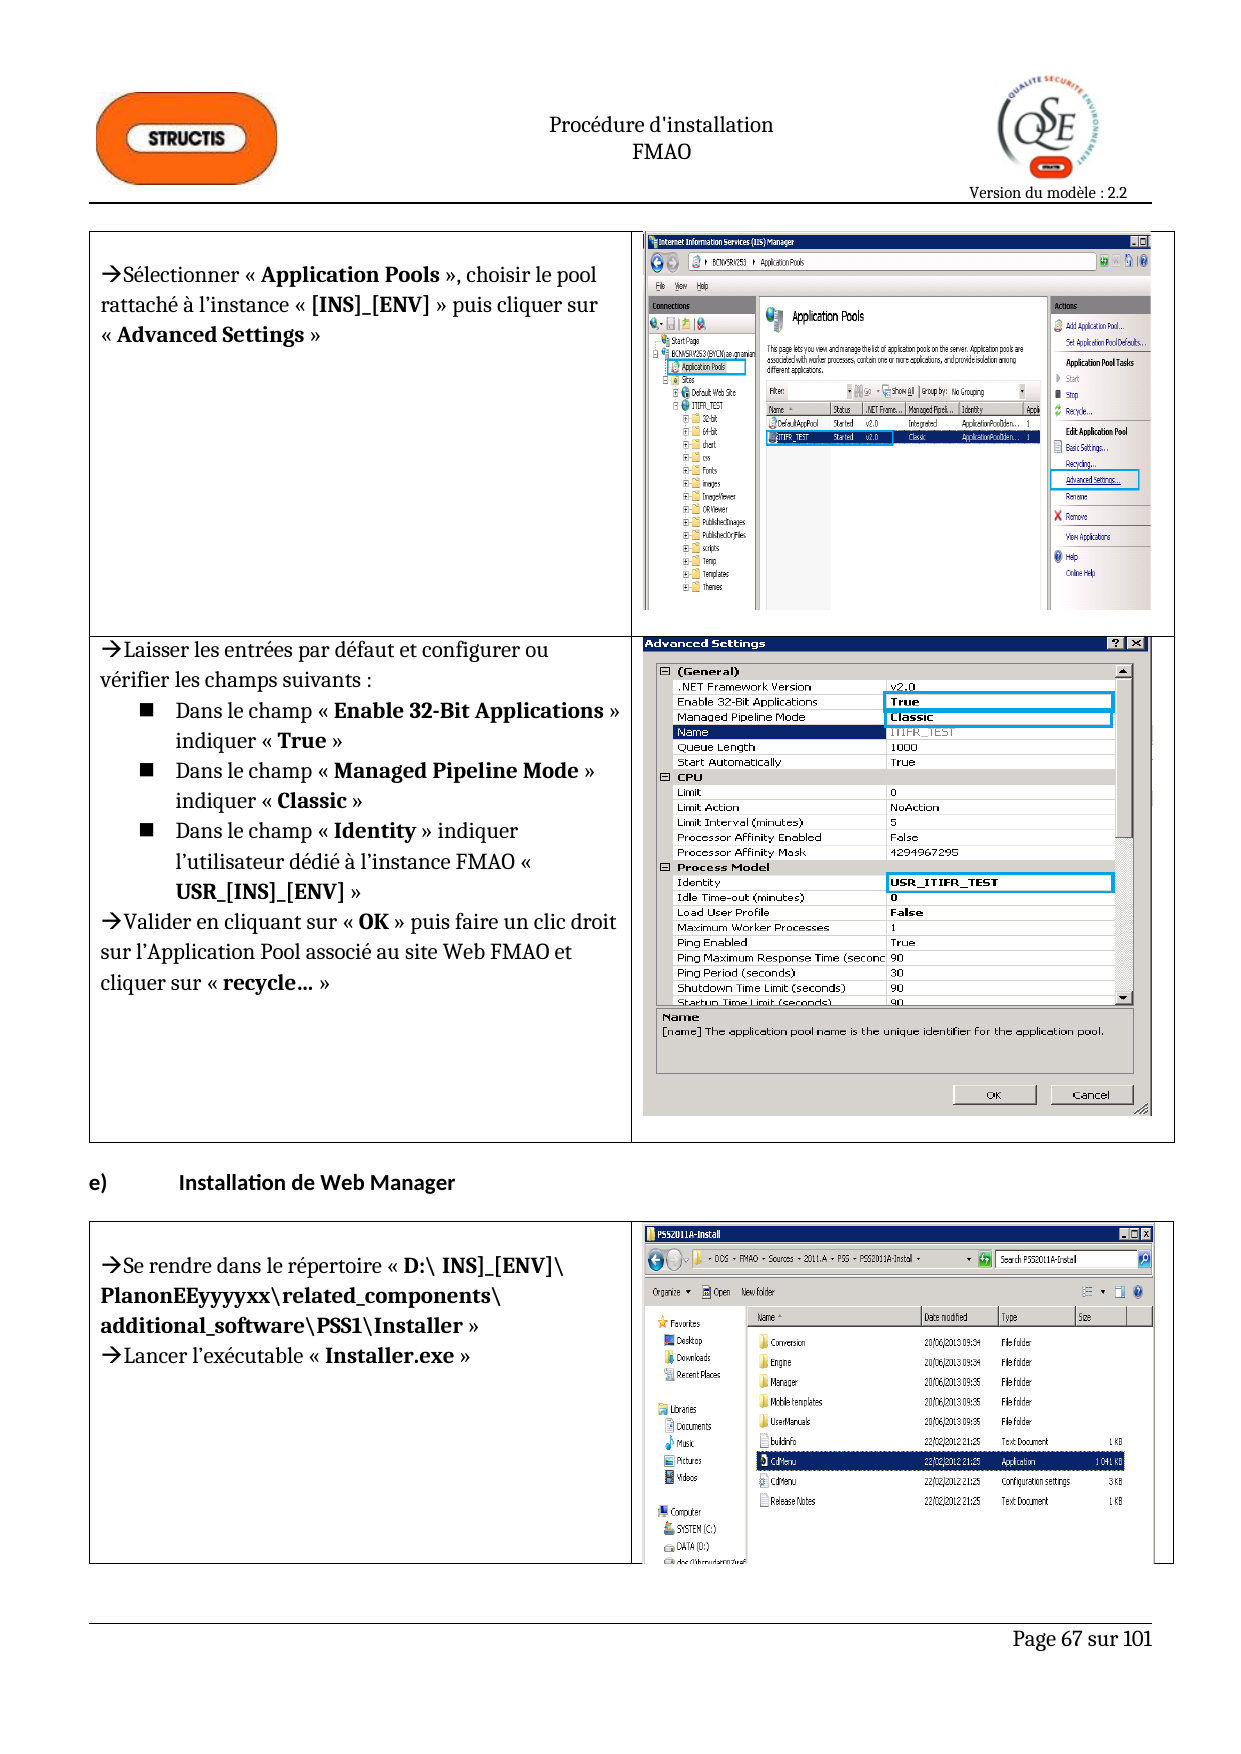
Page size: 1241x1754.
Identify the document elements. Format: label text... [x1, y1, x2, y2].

picture [96, 92, 278, 185]
table_header [632, 1222, 642, 1563]
table_cell [632, 637, 1174, 1142]
table_cell [632, 232, 1174, 636]
table_cell Laisser les entrées par défaut et configurer ou vérifier les champs suivants : Dans le champ « Enable 32-Bit Applications » indiquer « True » Dans le champ « Managed Pipeline Mode » indiquer « Classic » Dans le champ « Identity » indiquer l’utilisateur dédié à l’instance FMAO « USR_[INS]_[ENV] » Valider en cliquant sur « OK » puis faire un clic droit sur l’Application Pool associé au site Web FMAO et cliquer sur « recycle… » [90, 637, 631, 1142]
table_header [1155, 1222, 1173, 1563]
table_cell Sélectionner « Application Pools », choisir le pool rattaché à l’instance « [INS]_[ENV] » puis cliquer sur « Advanced Settings » [90, 232, 631, 636]
picture [642, 1222, 1155, 1564]
table_header Se rendre dans le répertoire « D:\ INS]_[ENV]\PlanonEEyyyyxx\related_components\additional_software\PSS1\Installer » Lancer l’exécutable « Installer.exe » [90, 1222, 631, 1563]
picture [643, 231, 1151, 610]
text Installation de Web Manager [89, 1168, 1152, 1196]
picture [994, 75, 1103, 183]
picture [643, 637, 1154, 1116]
